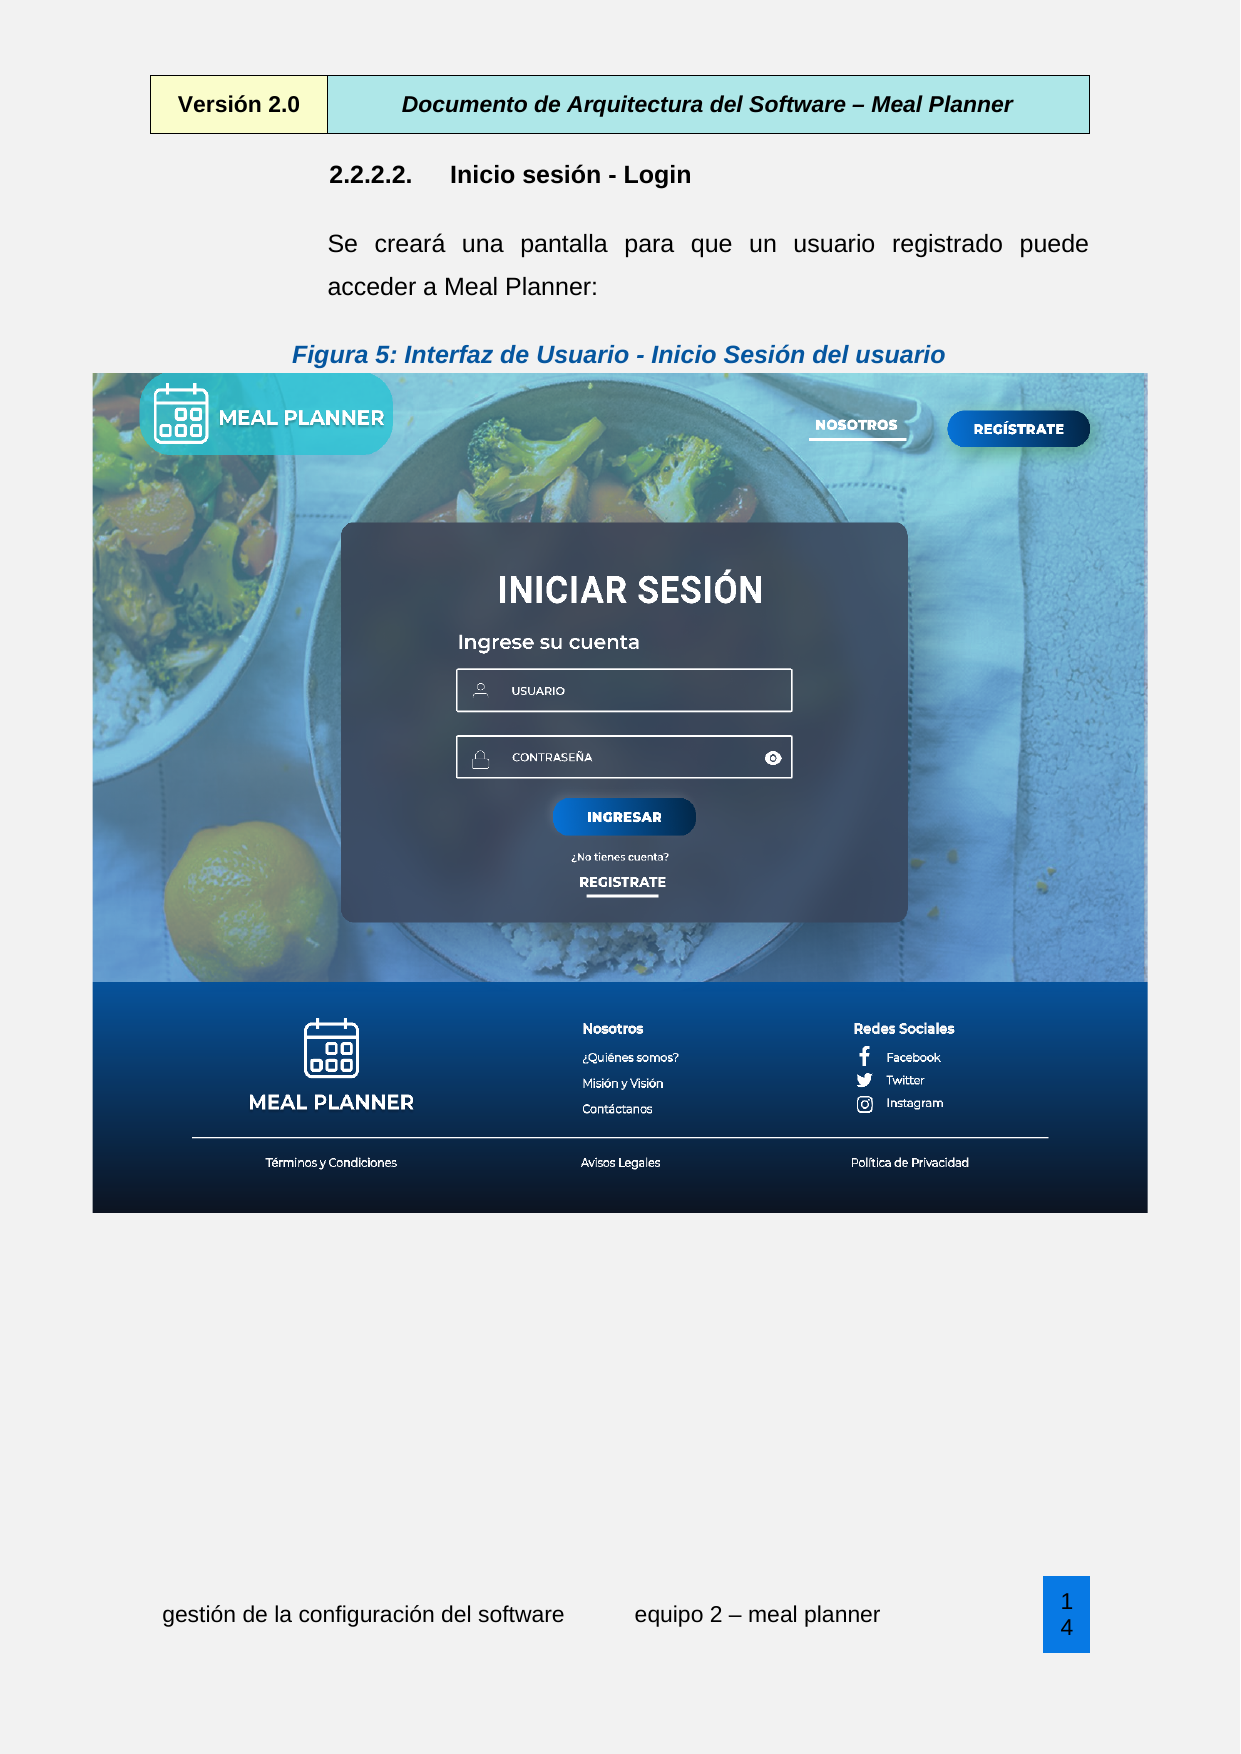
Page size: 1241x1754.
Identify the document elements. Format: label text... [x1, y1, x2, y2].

subtitle Inicio sesión - Login [412, 161, 1090, 189]
text Figura 5: Interfaz de Usuario - Inicio Sesión del usuario [150, 340, 1090, 369]
text Se creará una pantalla para que un usuario registrado puede acceder a Meal Planner: [327, 229, 1090, 301]
picture [92, 373, 1148, 1213]
